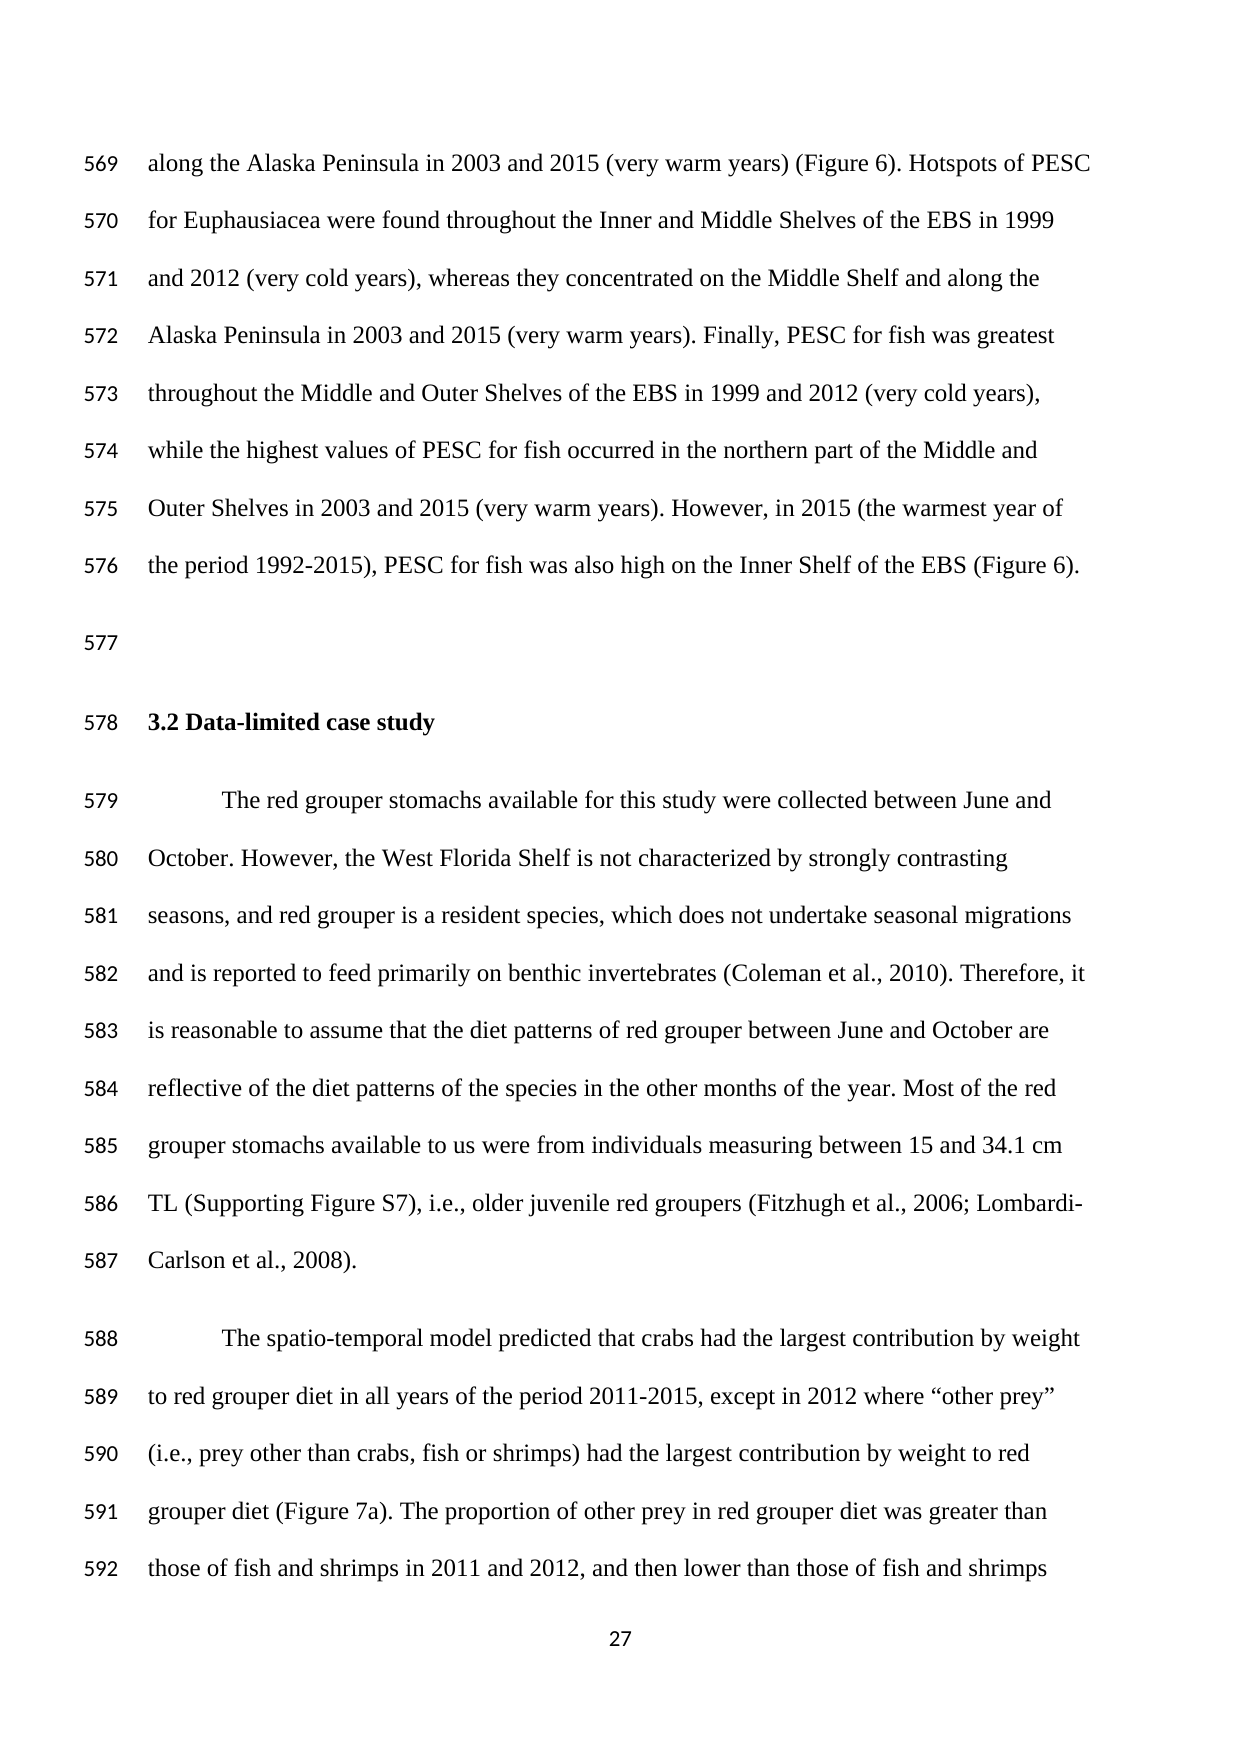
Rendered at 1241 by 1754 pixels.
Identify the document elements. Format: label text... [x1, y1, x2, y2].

text The red grouper stomachs available for this study were collected between June and October. However, the West Florida Shelf is not characterized by strongly contrasting seasons, and red grouper is a resident species, which does not undertake seasonal migrations and is reported to feed primarily on benthic invertebrates (Coleman et al., 2010). Therefore, it is reasonable to assume that the diet patterns of red grouper between June and October are reflective of the diet patterns of the species in the other months of the year. Most of the red grouper stomachs available to us were from individuals measuring between 15 and 34.1 cm TL (Supporting Figure S7), i.e., older juvenile red groupers (Fitzhugh et al., 2006; Lombardi-Carlson et al., 2008). [148, 785, 1093, 1274]
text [148, 1323, 1093, 1582]
text 3.2 Data-limited case study [148, 707, 1093, 736]
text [148, 148, 1093, 579]
